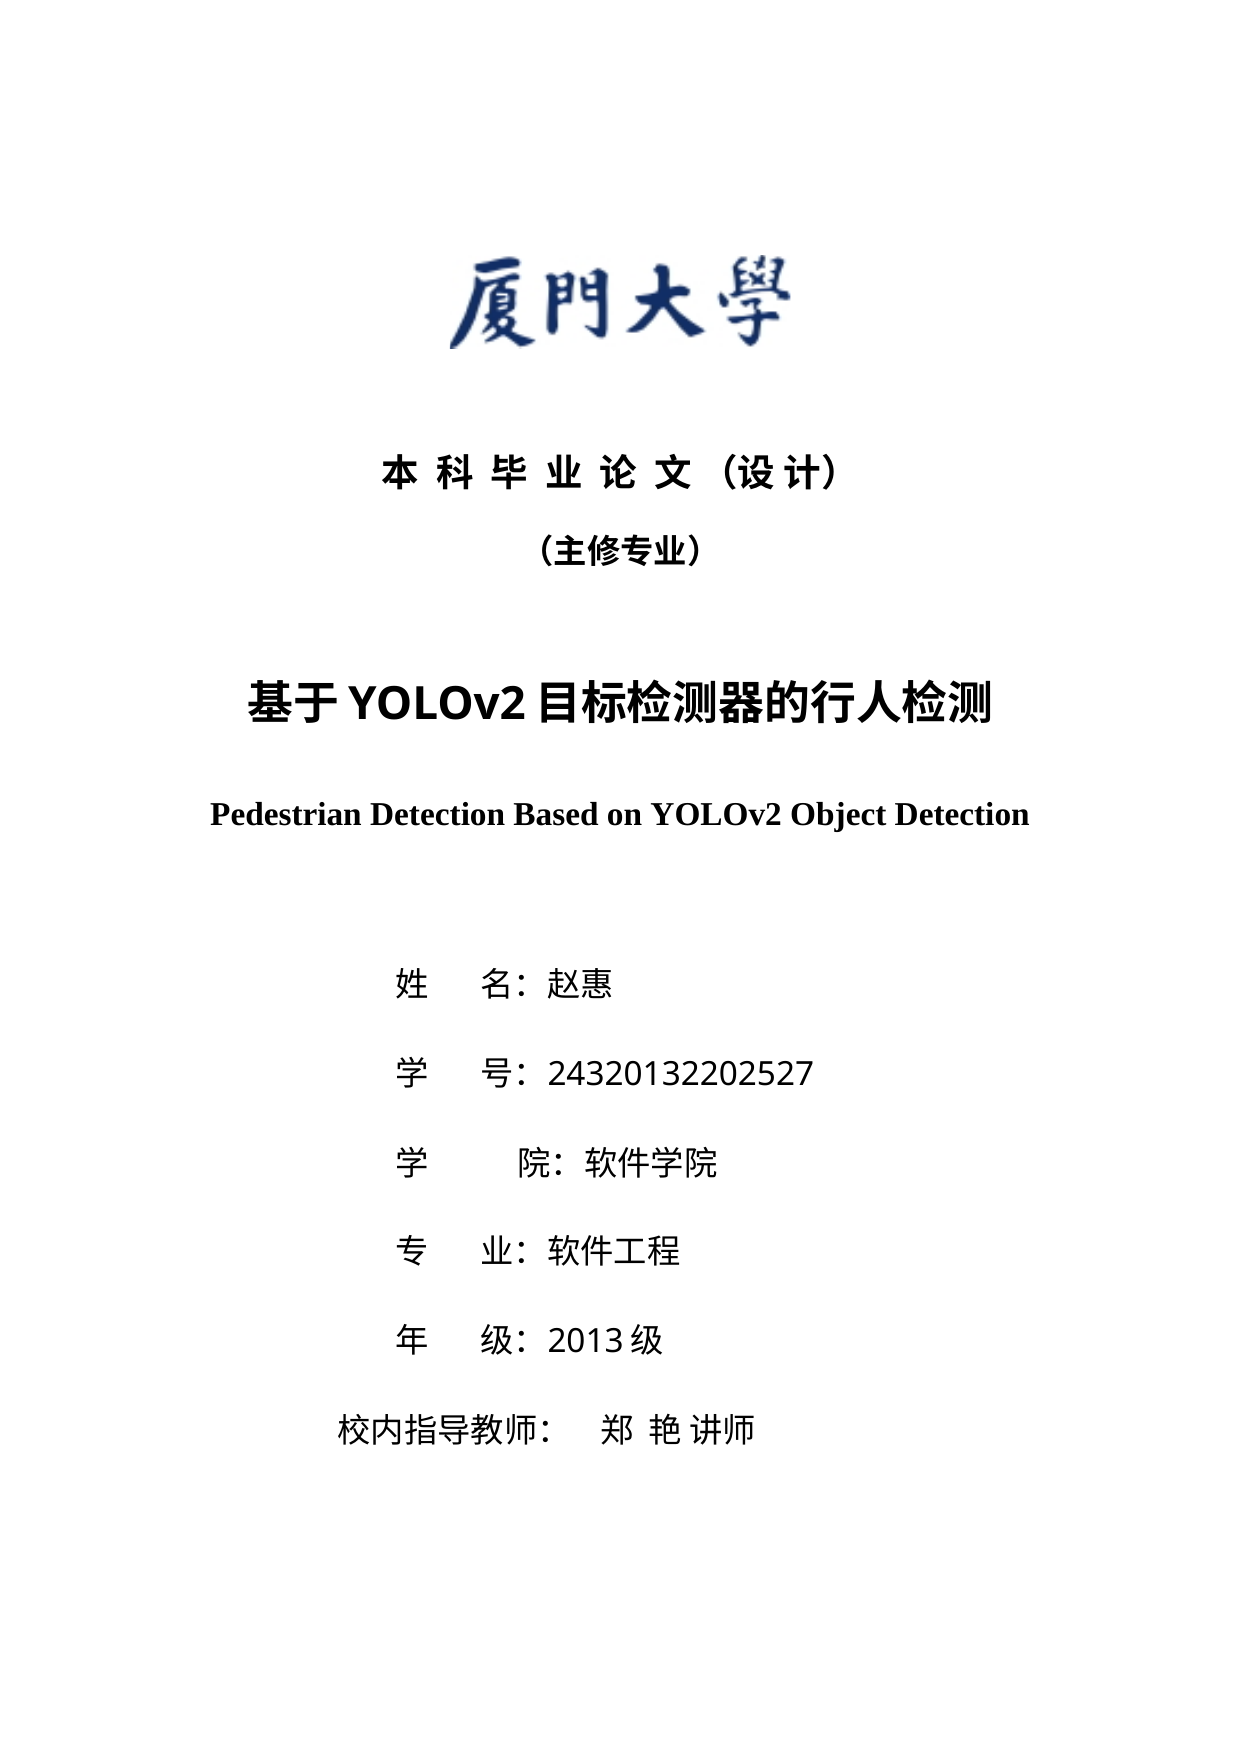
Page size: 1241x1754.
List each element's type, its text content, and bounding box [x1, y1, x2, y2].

text 姓 名：赵惠 [187, 950, 1053, 1015]
text 年 级：2013级 [187, 1306, 1053, 1371]
text 基于YOLOv2目标检测器的行人检测 [187, 651, 1053, 748]
text 学 号：24320132202527 [187, 1039, 1053, 1104]
text 学 院：软件学院 [187, 1128, 1053, 1193]
text （主修专业） [187, 524, 1053, 573]
picture [449, 255, 791, 349]
text 专 业：软件工程 [187, 1217, 1053, 1282]
text 本 科 毕 业 论 文 （设 计） [187, 443, 1053, 497]
text Pedestrian Detection Based on YOLOv2 Object Detection [187, 781, 1053, 846]
text 校内指导教师： 郑 艳 讲师 [187, 1395, 1053, 1460]
